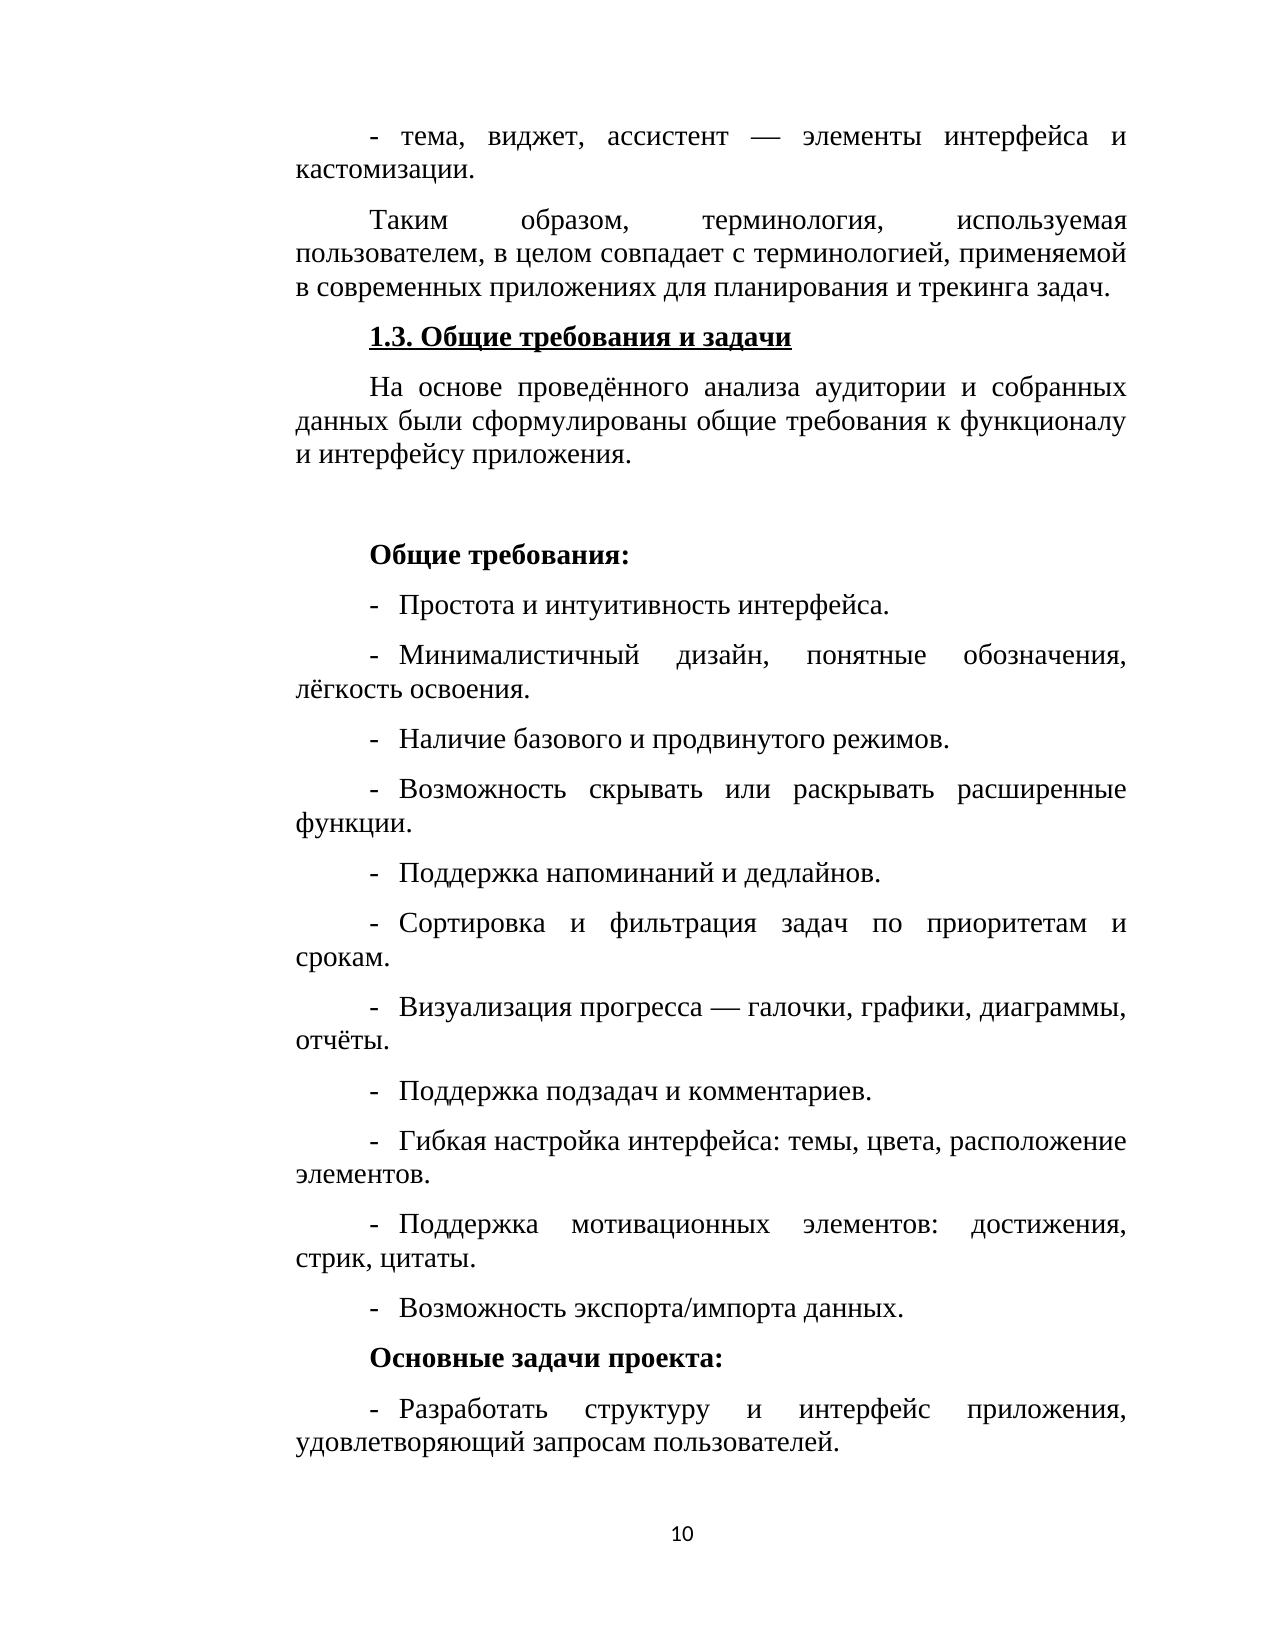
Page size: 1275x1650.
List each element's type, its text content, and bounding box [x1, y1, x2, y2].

text - тема, виджет, ассистент — элементы интерфейса и кастомизации. [295, 118, 1127, 185]
text - Разработать структуру и интерфейс приложения, удовлетворяющий запросам пользователей. [295, 1391, 1127, 1458]
text Общие требования: [295, 537, 1127, 570]
text - Наличие базового и продвинутого режимов. [295, 721, 1127, 754]
text - Поддержка напоминаний и дедлайнов. [295, 855, 1127, 888]
text - Простота и интуитивность интерфейса. [295, 587, 1127, 621]
text - Визуализация прогресса — галочки, графики, диаграммы, отчёты. [295, 989, 1127, 1056]
text - Поддержка подзадач и комментариев. [295, 1073, 1127, 1106]
text - Возможность скрывать или раскрывать расширенные функции. [295, 771, 1127, 838]
text - Гибкая настройка интерфейса: темы, цвета, расположение элементов. [295, 1123, 1127, 1190]
text На основе проведённого анализа аудитории и собранных данных были сформулированы общие требования к функционалу и интерфейсу приложения. [295, 369, 1127, 470]
text Таким образом, терминология, используемая пользователем, в целом совпадает с терминологией, применяемой в современных приложениях для планирования и трекинга задач. [295, 202, 1127, 302]
text - Минималистичный дизайн, понятные обозначения, лёгкость освоения. [295, 637, 1127, 704]
text - Сортировка и фильтрация задач по приоритетам и срокам. [295, 905, 1127, 972]
text - Возможность экспорта/импорта данных. [295, 1290, 1127, 1324]
text 1.3. Общие требования и задачи [295, 319, 1127, 353]
text Основные задачи проекта: [295, 1341, 1127, 1374]
text - Поддержка мотивационных элементов: достижения, стрик, цитаты. [295, 1207, 1127, 1274]
